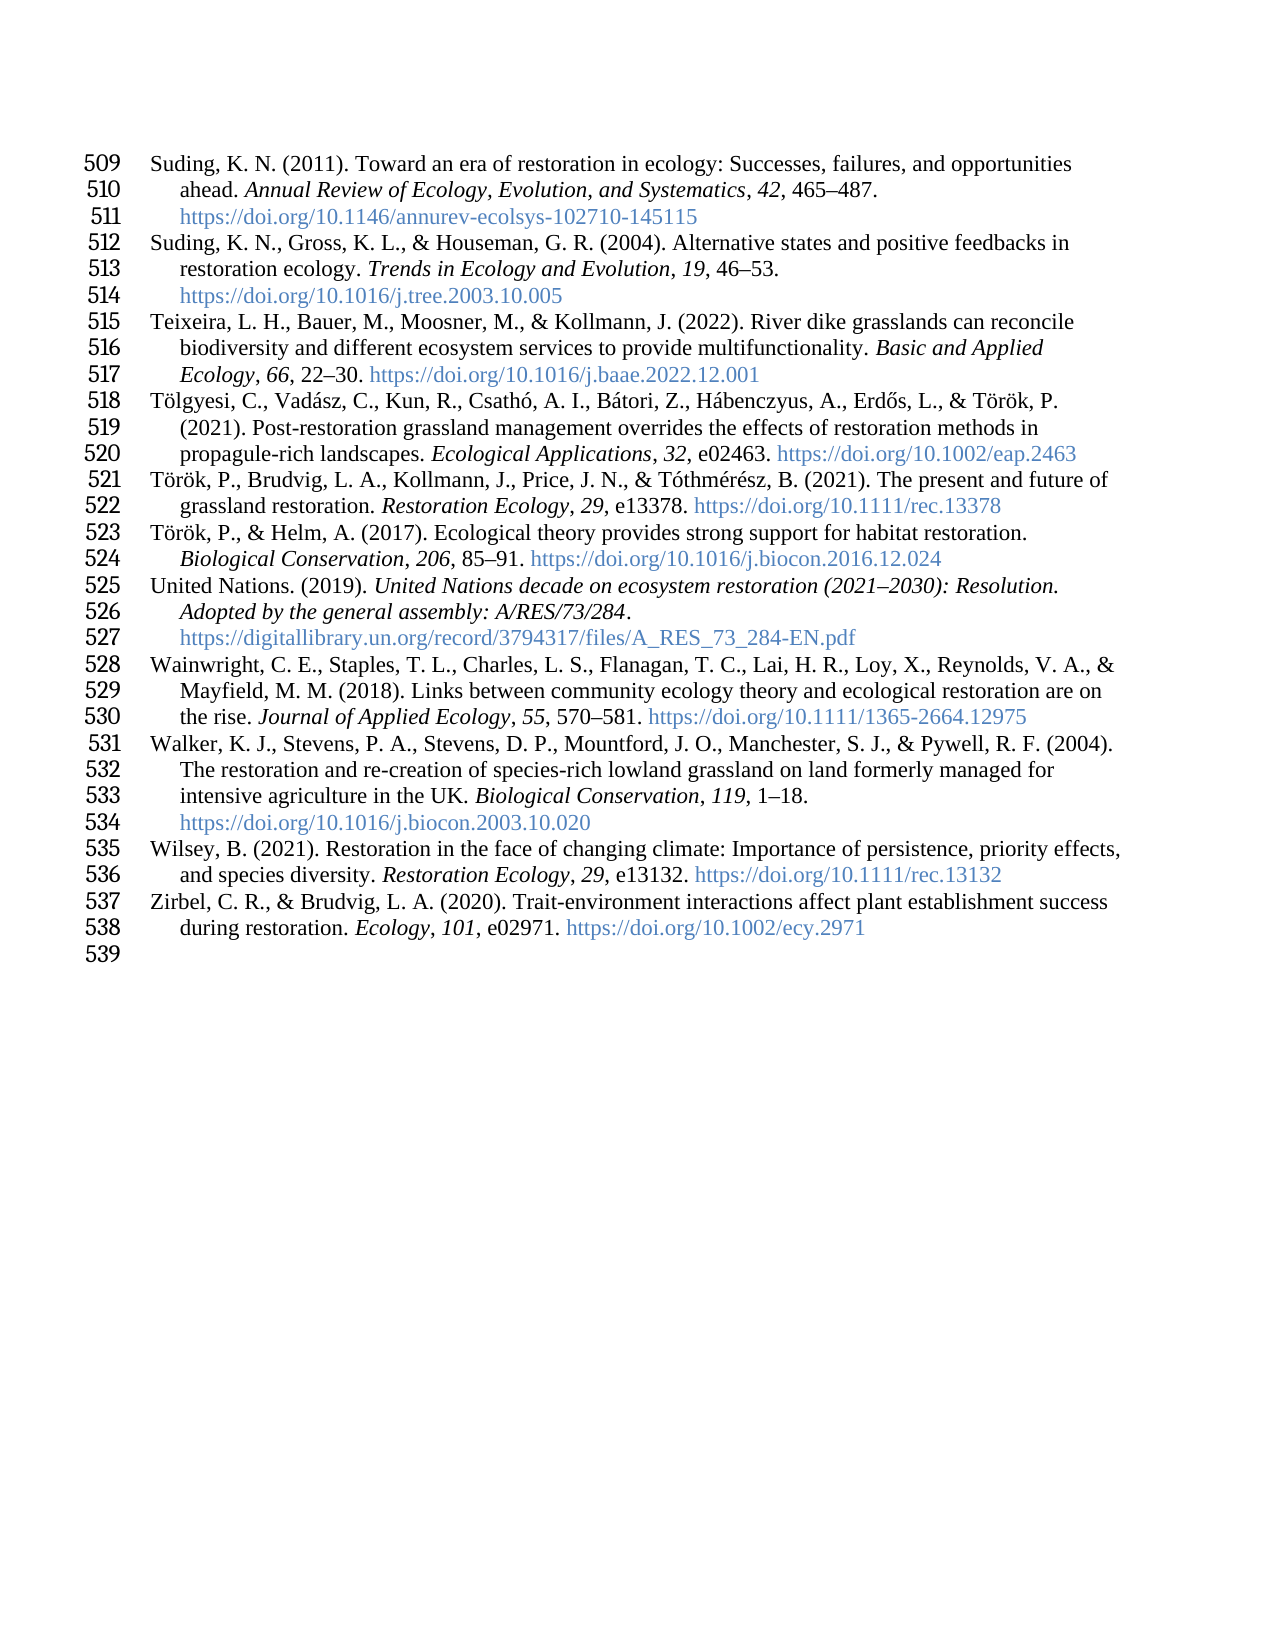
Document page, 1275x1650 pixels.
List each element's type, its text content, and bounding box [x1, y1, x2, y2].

text Török, P., Brudvig, L. A., Kollmann, J., Price, J. N., & Tóthmérész, B. (2021). The present and future of grassland restoration. Restoration Ecology, 29, e13378. https://doi.org/10.1111/rec.13378 [150, 466, 1125, 519]
text Wilsey, B. (2021). Restoration in the face of changing climate: Importance of persistence, priority effects, and species diversity. Restoration Ecology, 29, e13132. https://doi.org/10.1111/rec.13132 [150, 835, 1125, 888]
text United Nations. (2019). United Nations decade on ecosystem restoration (2021–2030): Resolution. Adopted by the general assembly: A/RES/73/284. https://digitallibrary.un.org/record/3794317/files/A_RES_73_284-EN.pdf [150, 572, 1125, 651]
text Tölgyesi, C., Vadász, C., Kun, R., Csathó, A. I., Bátori, Z., Hábenczyus, A., Erdős, L., & Török, P. (2021). Post-restoration grassland management overrides the effects of restoration methods in propagule-rich landscapes. Ecological Applications, 32, e02463. https://doi.org/10.1002/eap.2463 [150, 387, 1125, 466]
text Suding, K. N., Gross, K. L., & Houseman, G. R. (2004). Alternative states and positive feedbacks in restoration ecology. Trends in Ecology and Evolution, 19, 46–53. https://doi.org/10.1016/j.tree.2003.10.005 [150, 229, 1125, 308]
text Suding, K. N. (2011). Toward an era of restoration in ecology: Successes, failures, and opportunities ahead. Annual Review of Ecology, Evolution, and Systematics, 42, 465–487. https://doi.org/10.1146/annurev-ecolsys-102710-145115 [150, 150, 1125, 229]
text Walker, K. J., Stevens, P. A., Stevens, D. P., Mountford, J. O., Manchester, S. J., & Pywell, R. F. (2004). The restoration and re-creation of species-rich lowland grassland on land formerly managed for intensive agriculture in the UK. Biological Conservation, 119, 1–18. https://doi.org/10.1016/j.biocon.2003.10.020 [150, 730, 1125, 835]
text Teixeira, L. H., Bauer, M., Moosner, M., & Kollmann, J. (2022). River dike grasslands can reconcile biodiversity and different ecosystem services to provide multifunctionality. Basic and Applied Ecology, 66, 22–30. https://doi.org/10.1016/j.baae.2022.12.001 [150, 308, 1125, 387]
text Zirbel, C. R., & Brudvig, L. A. (2020). Trait-environment interactions affect plant establishment success during restoration. Ecology, 101, e02971. https://doi.org/10.1002/ecy.2971 [150, 888, 1125, 941]
text Török, P., & Helm, A. (2017). Ecological theory provides strong support for habitat restoration. Biological Conservation, 206, 85–91. https://doi.org/10.1016/j.biocon.2016.12.024 [150, 519, 1125, 572]
text Wainwright, C. E., Staples, T. L., Charles, L. S., Flanagan, T. C., Lai, H. R., Loy, X., Reynolds, V. A., & Mayfield, M. M. (2018). Links between community ecology theory and ecological restoration are on the rise. Journal of Applied Ecology, 55, 570–581. https://doi.org/10.1111/1365-2664.12975 [150, 651, 1125, 730]
